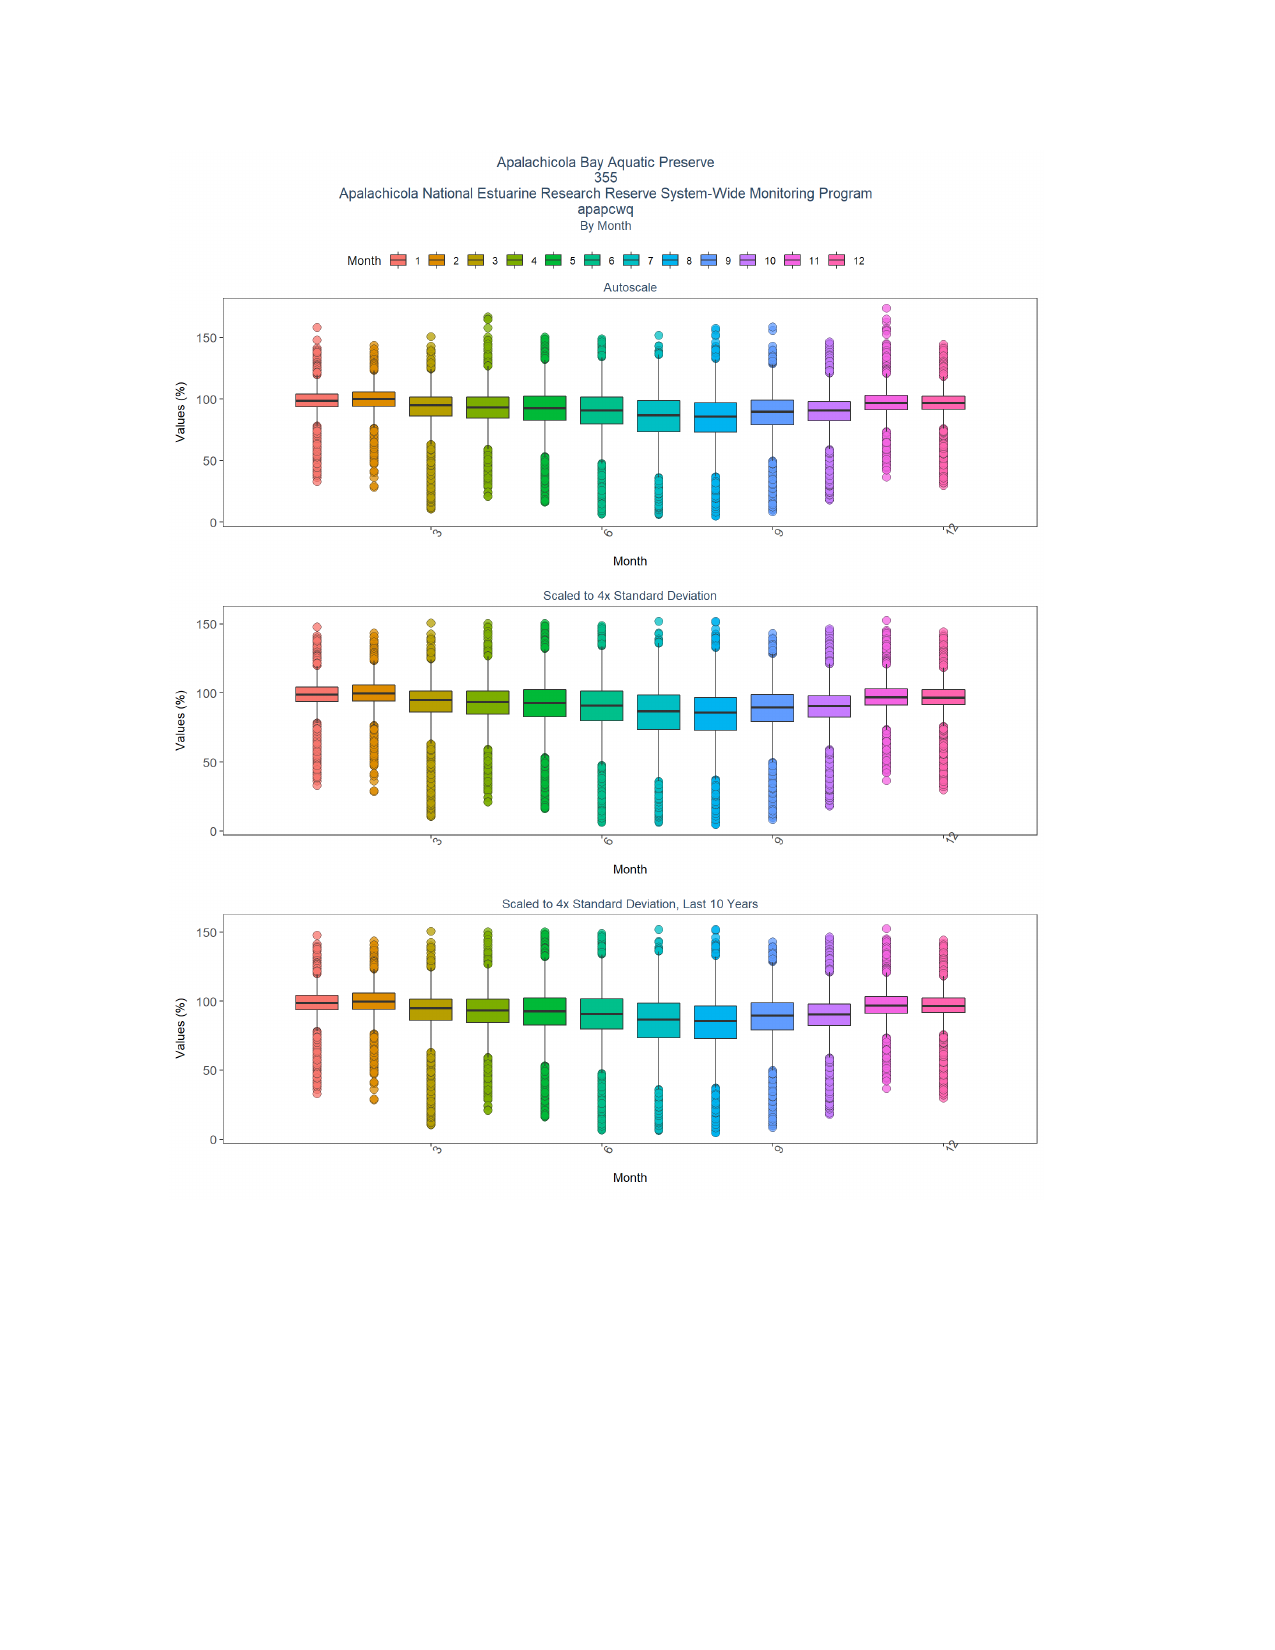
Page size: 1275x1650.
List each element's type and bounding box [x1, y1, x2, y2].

picture [168, 150, 1044, 1200]
